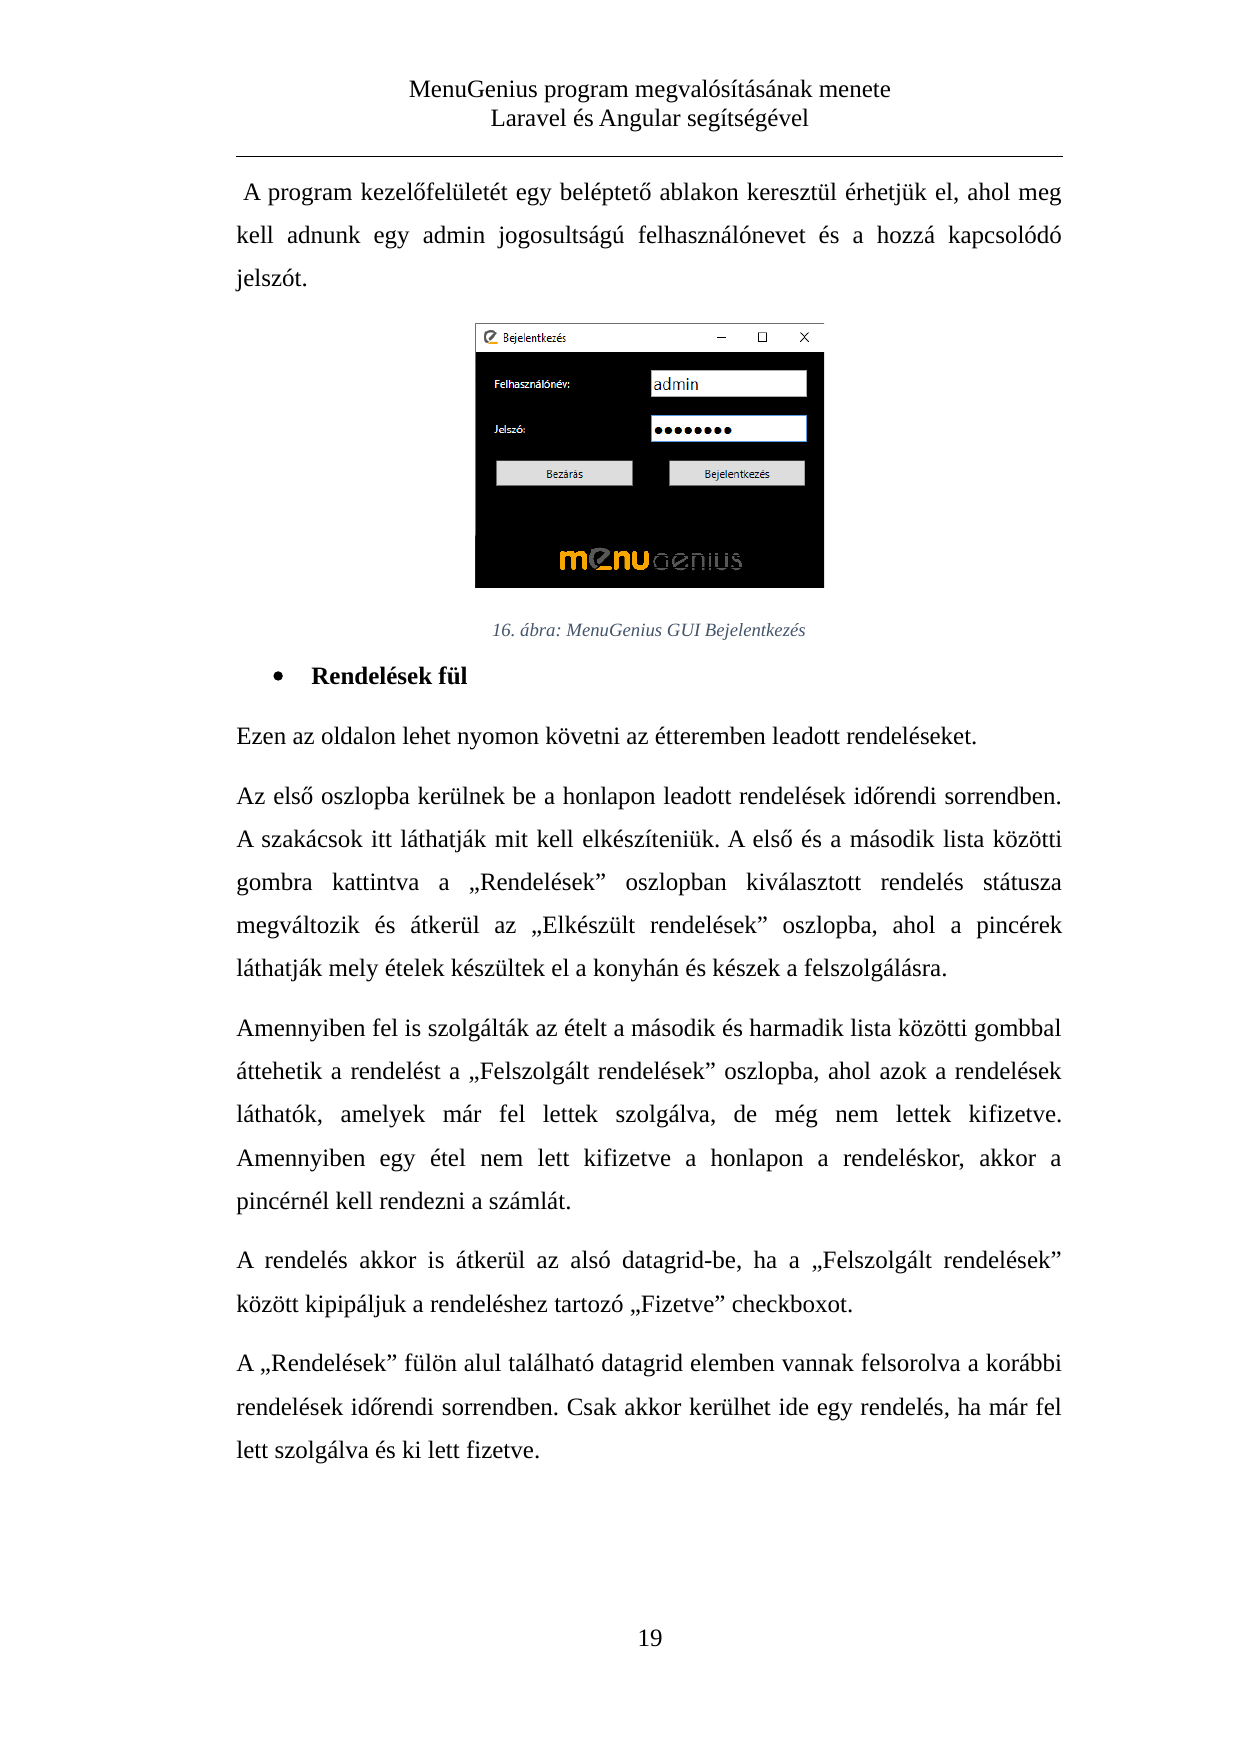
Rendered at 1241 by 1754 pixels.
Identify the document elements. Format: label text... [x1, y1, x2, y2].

text Amennyiben fel is szolgálták az ételt a második és harmadik lista közötti gombbal áttehetik a rendelést a „Felszolgált rendelések” oszlopba, ahol azok a rendelések láthatók, amelyek már fel lettek szolgálva, de még nem lettek kifizetve. Amennyiben egy étel nem lett kifizetve a honlapon a rendeléskor, akkor a pincérnél kell rendezni a számlát. [236, 1013, 1063, 1214]
picture [475, 323, 825, 588]
list Rendelések fül [274, 661, 1063, 690]
text Az első oszlopba kerülnek be a honlapon leadott rendelések időrendi sorrendben. A szakácsok itt láthatják mit kell elkészíteniük. A első és a második lista közötti gombra kattintva a „Rendelések” oszlopban kiválasztott rendelés státusza megváltozik és átkerül az „Elkészült rendelések” oszlopba, ahol a pincérek láthatják mely ételek készültek el a konyhán és készek a felszolgálásra. [236, 781, 1063, 982]
text A „Rendelések” fülön alul található datagrid elemben vannak felsorolva a korábbi rendelések időrendi sorrendben. Csak akkor kerülhet ide egy rendelés, ha már fel lett szolgálva és ki lett fizetve. [236, 1348, 1063, 1463]
text 16. ábra: MenuGenius GUI Bejelentkezés [236, 619, 1063, 641]
text A rendelés akkor is átkerül az alsó datagrid-be, ha a „Felszolgált rendelések” között kipipáljuk a rendeléshez tartozó „Fizetve” checkboxot. [236, 1246, 1063, 1317]
text A program kezelőfelületét egy beléptető ablakon keresztül érhetjük el, ahol meg kell adnunk egy admin jogosultságú felhasználónevet és a hozzá kapcsolódó jelszót. [236, 177, 1063, 292]
text Ezen az oldalon lehet nyomon követni az étteremben leadott rendeléseket. [236, 721, 1063, 750]
